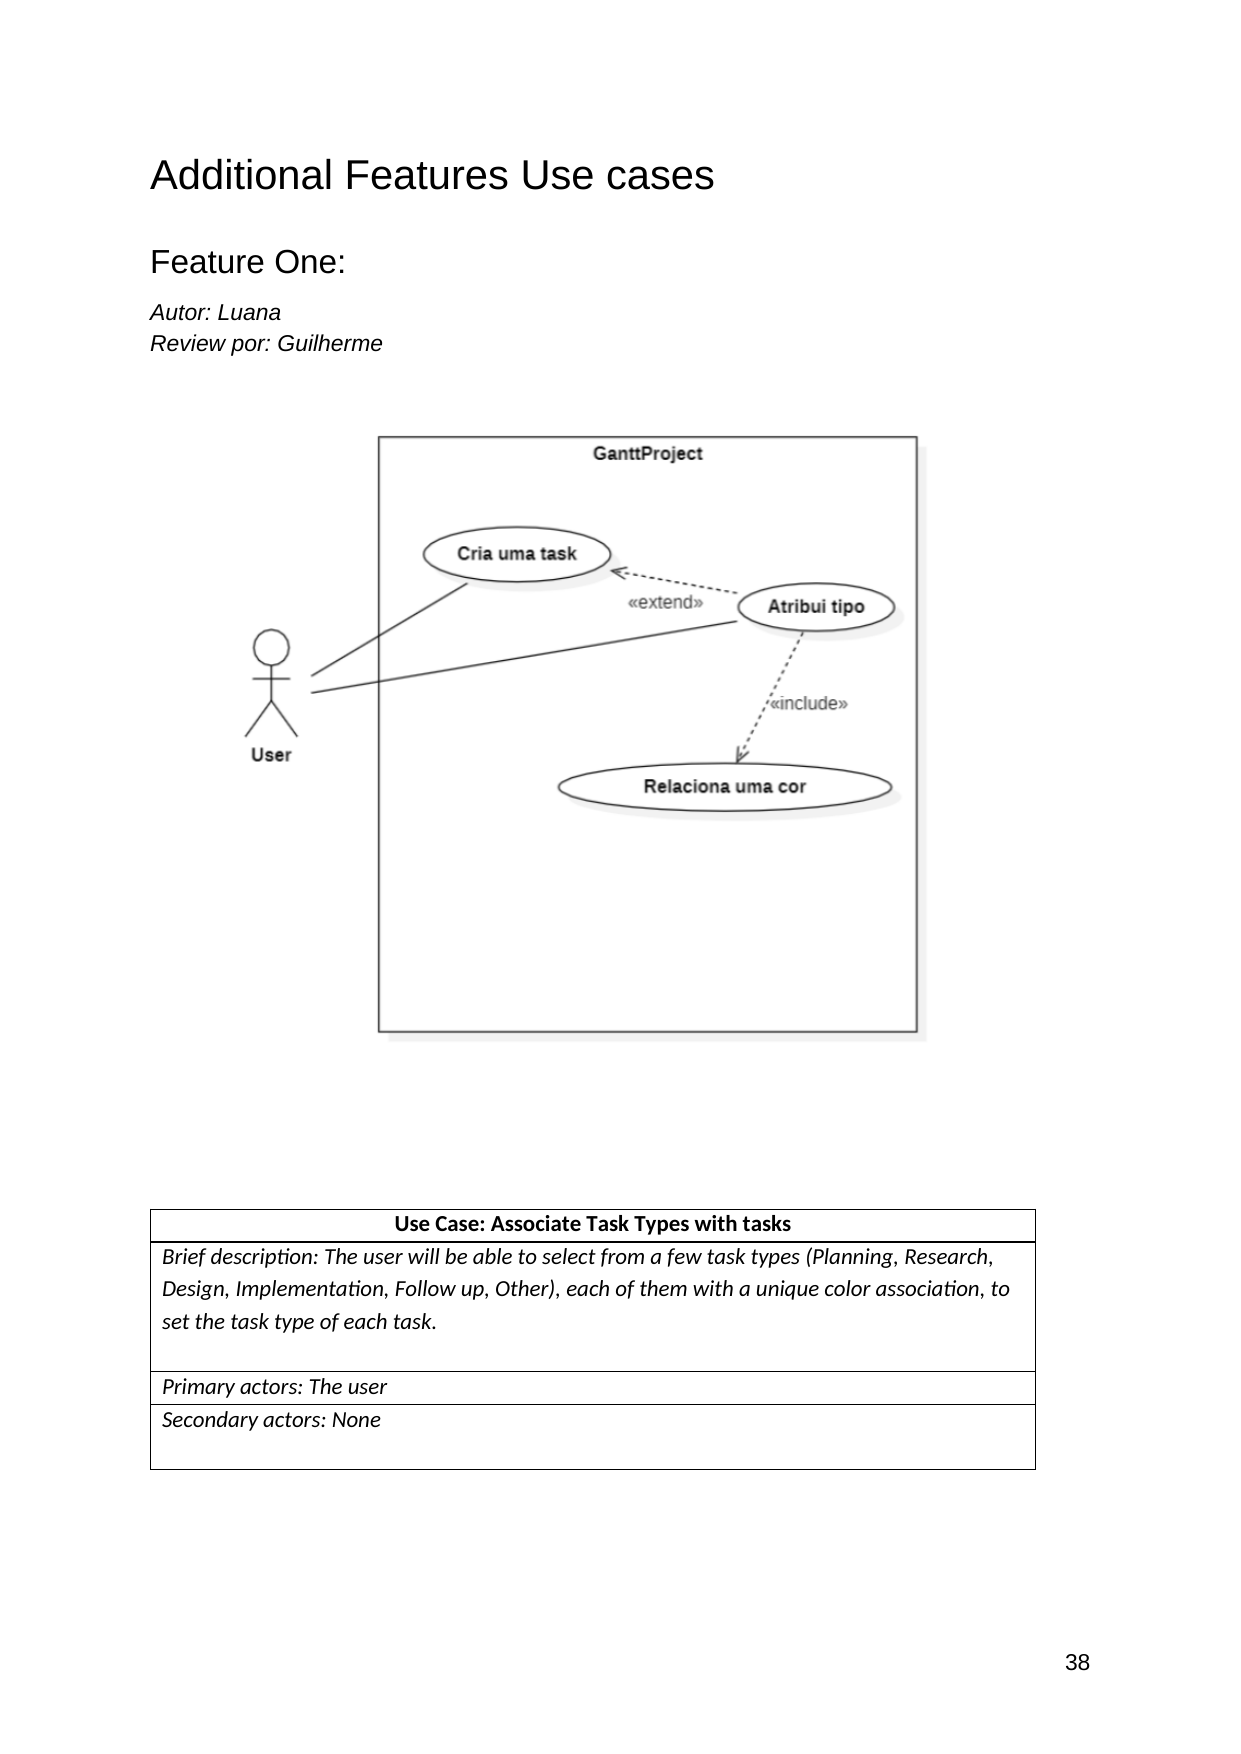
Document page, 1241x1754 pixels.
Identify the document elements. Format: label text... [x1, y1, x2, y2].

picture [150, 390, 1091, 1155]
table_cell Primary actors: The user [151, 1372, 1035, 1404]
table_header Use Case: Associate Task Types with tasks [151, 1210, 1035, 1241]
text Autor: Luana [150, 299, 1090, 326]
table_cell Secondary actors: None [151, 1405, 1035, 1469]
subtitle Feature One: [150, 243, 1090, 281]
table_cell Brief description: The user will be able to select from a few task types (Planning, Research, Design, Implementation, Follow up, Other), each of them with a unique color association, to set the task type of each task. [151, 1243, 1035, 1371]
text Review por: Guilherme [150, 329, 1090, 356]
subtitle Additional Features Use cases [150, 150, 1090, 198]
